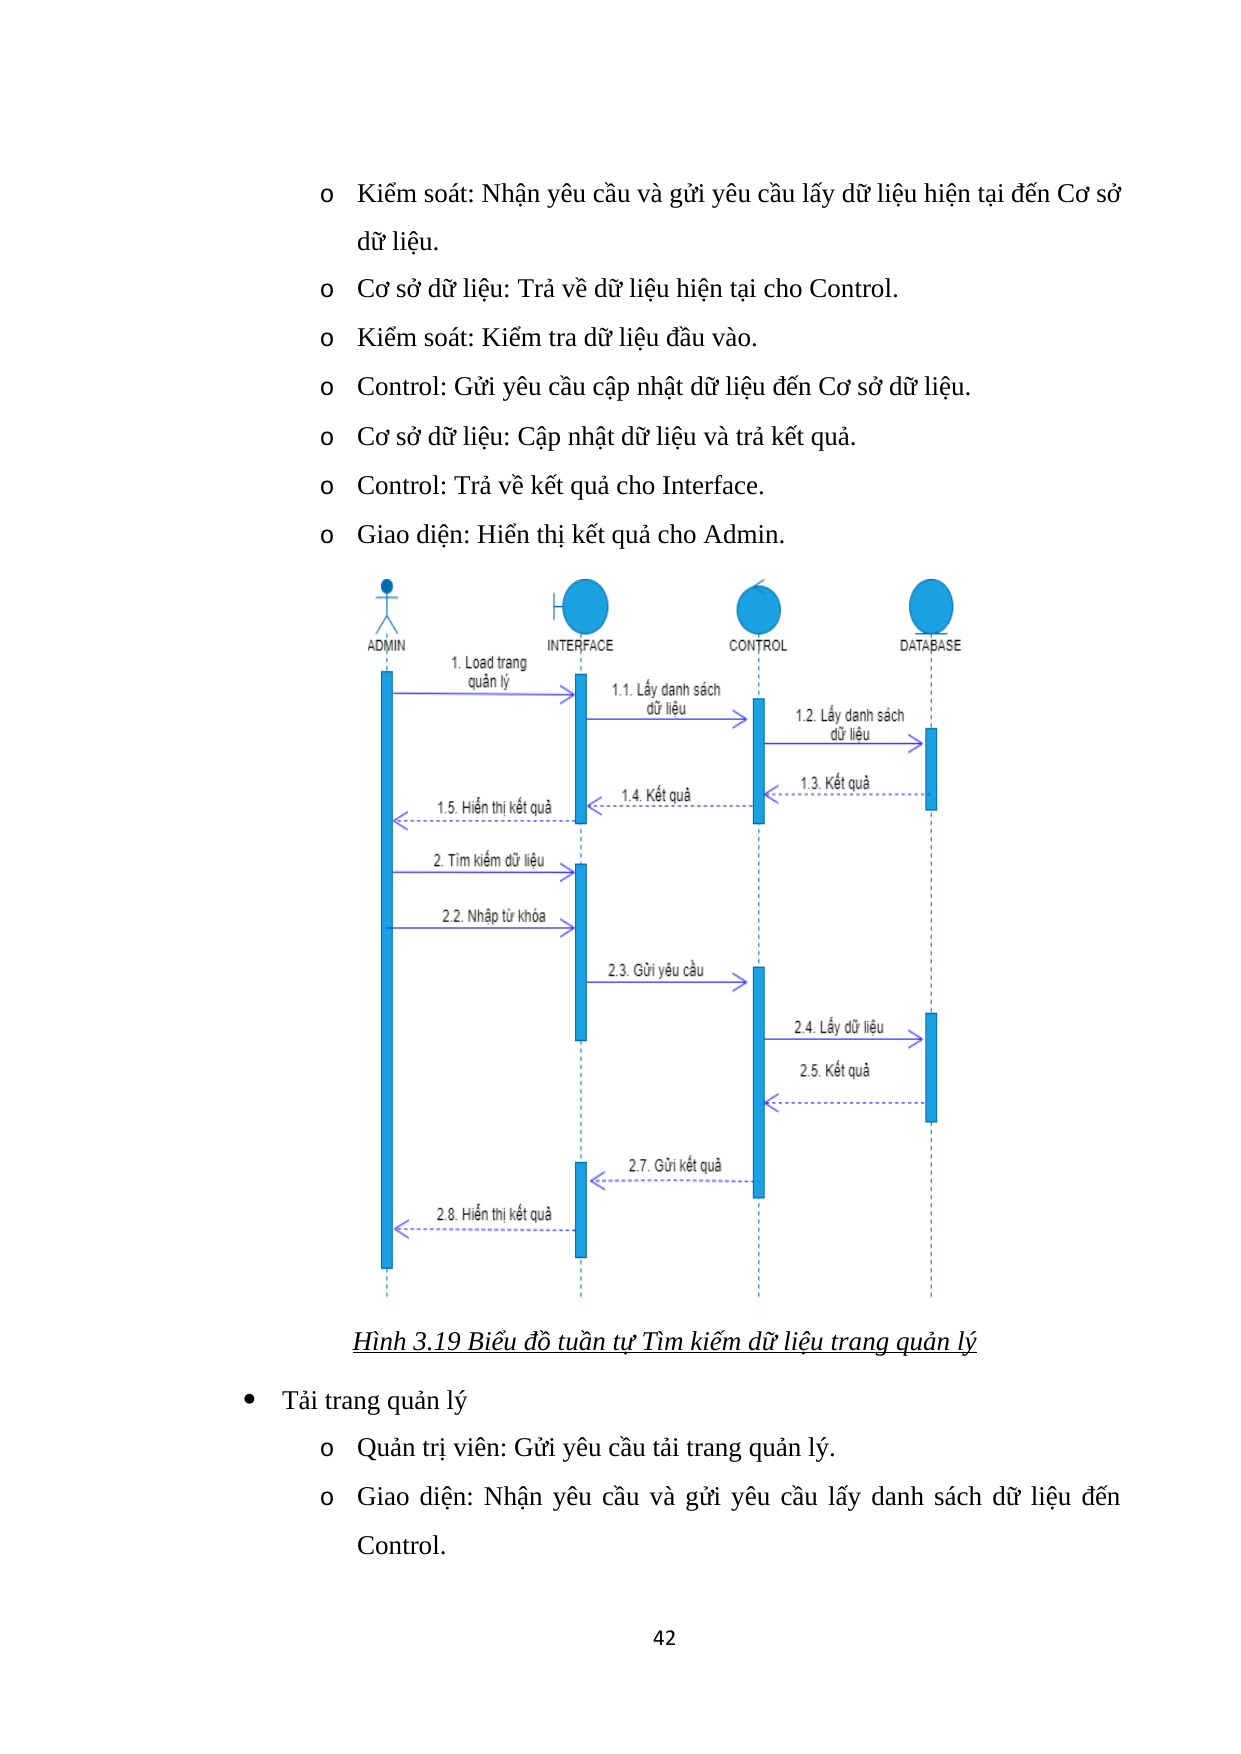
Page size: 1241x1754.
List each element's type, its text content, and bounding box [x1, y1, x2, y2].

list Kiểm soát: Kiểm tra dữ liệu đầu vào. [319, 321, 1122, 354]
list Cơ sở dữ liệu: Trả về dữ liệu hiện tại cho Control. [319, 272, 1122, 305]
list Tải trang quản lý [244, 1384, 1122, 1415]
list Control: Trả về kết quả cho Interface. [319, 469, 1122, 502]
list Cơ sở dữ liệu: Cập nhật dữ liệu và trả kết quả. [319, 420, 1122, 452]
list Giao diện: Nhận yêu cầu và gửi yêu cầu lấy danh sách dữ liệu đến Control. [319, 1480, 1122, 1560]
list Giao diện: Hiển thị kết quả cho Admin. [319, 518, 1122, 551]
list Control: Gửi yêu cầu cập nhật dữ liệu đến Cơ sở dữ liệu. [319, 371, 1122, 403]
list Quản trị viên: Gửi yêu cầu tải trang quản lý. [319, 1431, 1122, 1464]
subtitle Hình 3.19 Biểu đồ tuần tự Tìm kiếm dữ liệu trang quản lý [207, 1324, 1122, 1356]
list Kiểm soát: Nhận yêu cầu và gửi yêu cầu lấy dữ liệu hiện tại đến Cơ sở dữ liệu. [319, 177, 1122, 257]
picture [367, 579, 962, 1299]
